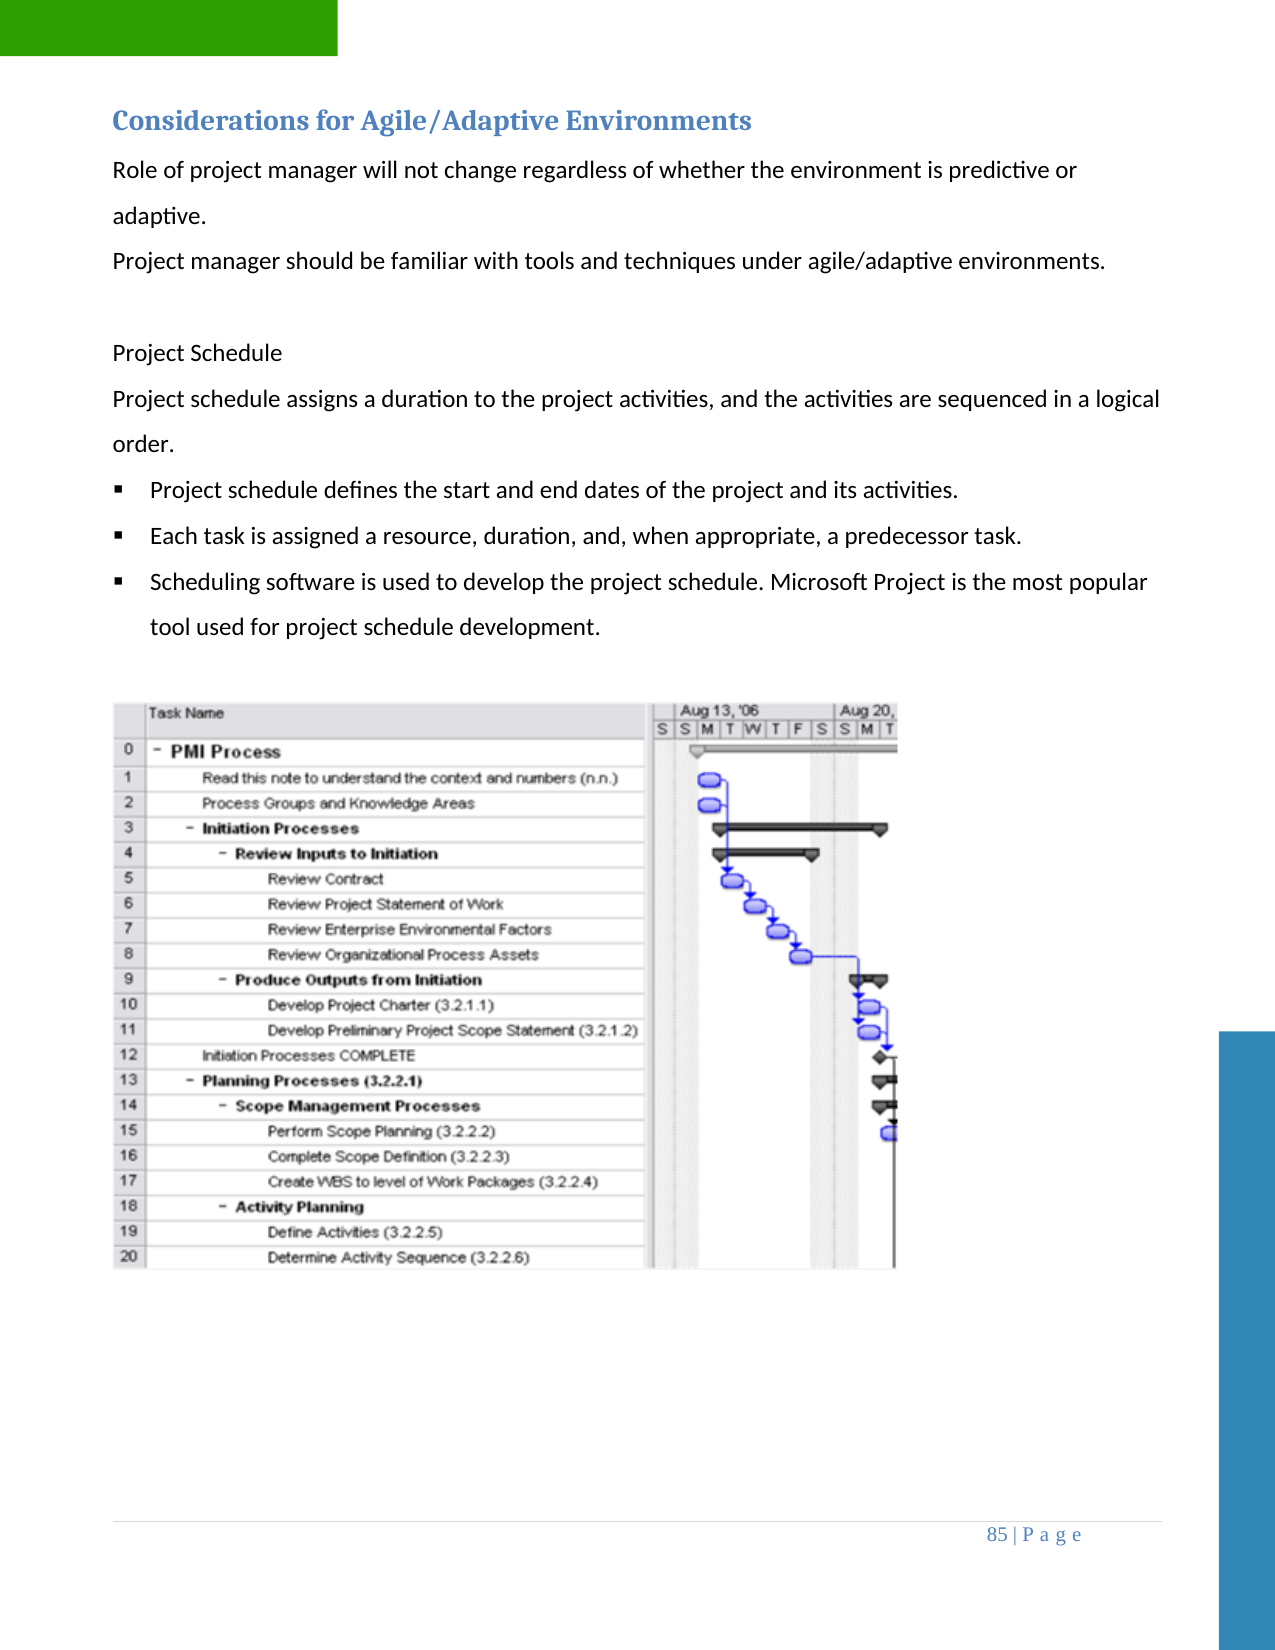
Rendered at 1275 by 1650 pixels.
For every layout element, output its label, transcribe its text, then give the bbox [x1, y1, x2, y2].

list Project schedule defines the start and end dates of the project and its activities. [112, 474, 1162, 505]
text Project manager should be familiar with tools and techniques under agile/adaptive environments. [112, 246, 1162, 276]
picture [112, 702, 898, 1270]
list Each task is assigned a resource, duration, and, when appropriate, a predecessor task. [112, 520, 1162, 550]
text Project Schedule [112, 337, 1162, 367]
text Considerations for Agile/Adaptive Environments [112, 104, 1162, 137]
list Scheduling software is used to develop the project schedule. Microsoft Project is the most popular tool used for project schedule development. [112, 566, 1162, 642]
text Project schedule assigns a duration to the project activities, and the activities are sequenced in a logical order. [112, 383, 1162, 459]
text Role of project manager will not change regardless of whether the environment is predictive or adaptive. [112, 154, 1162, 230]
